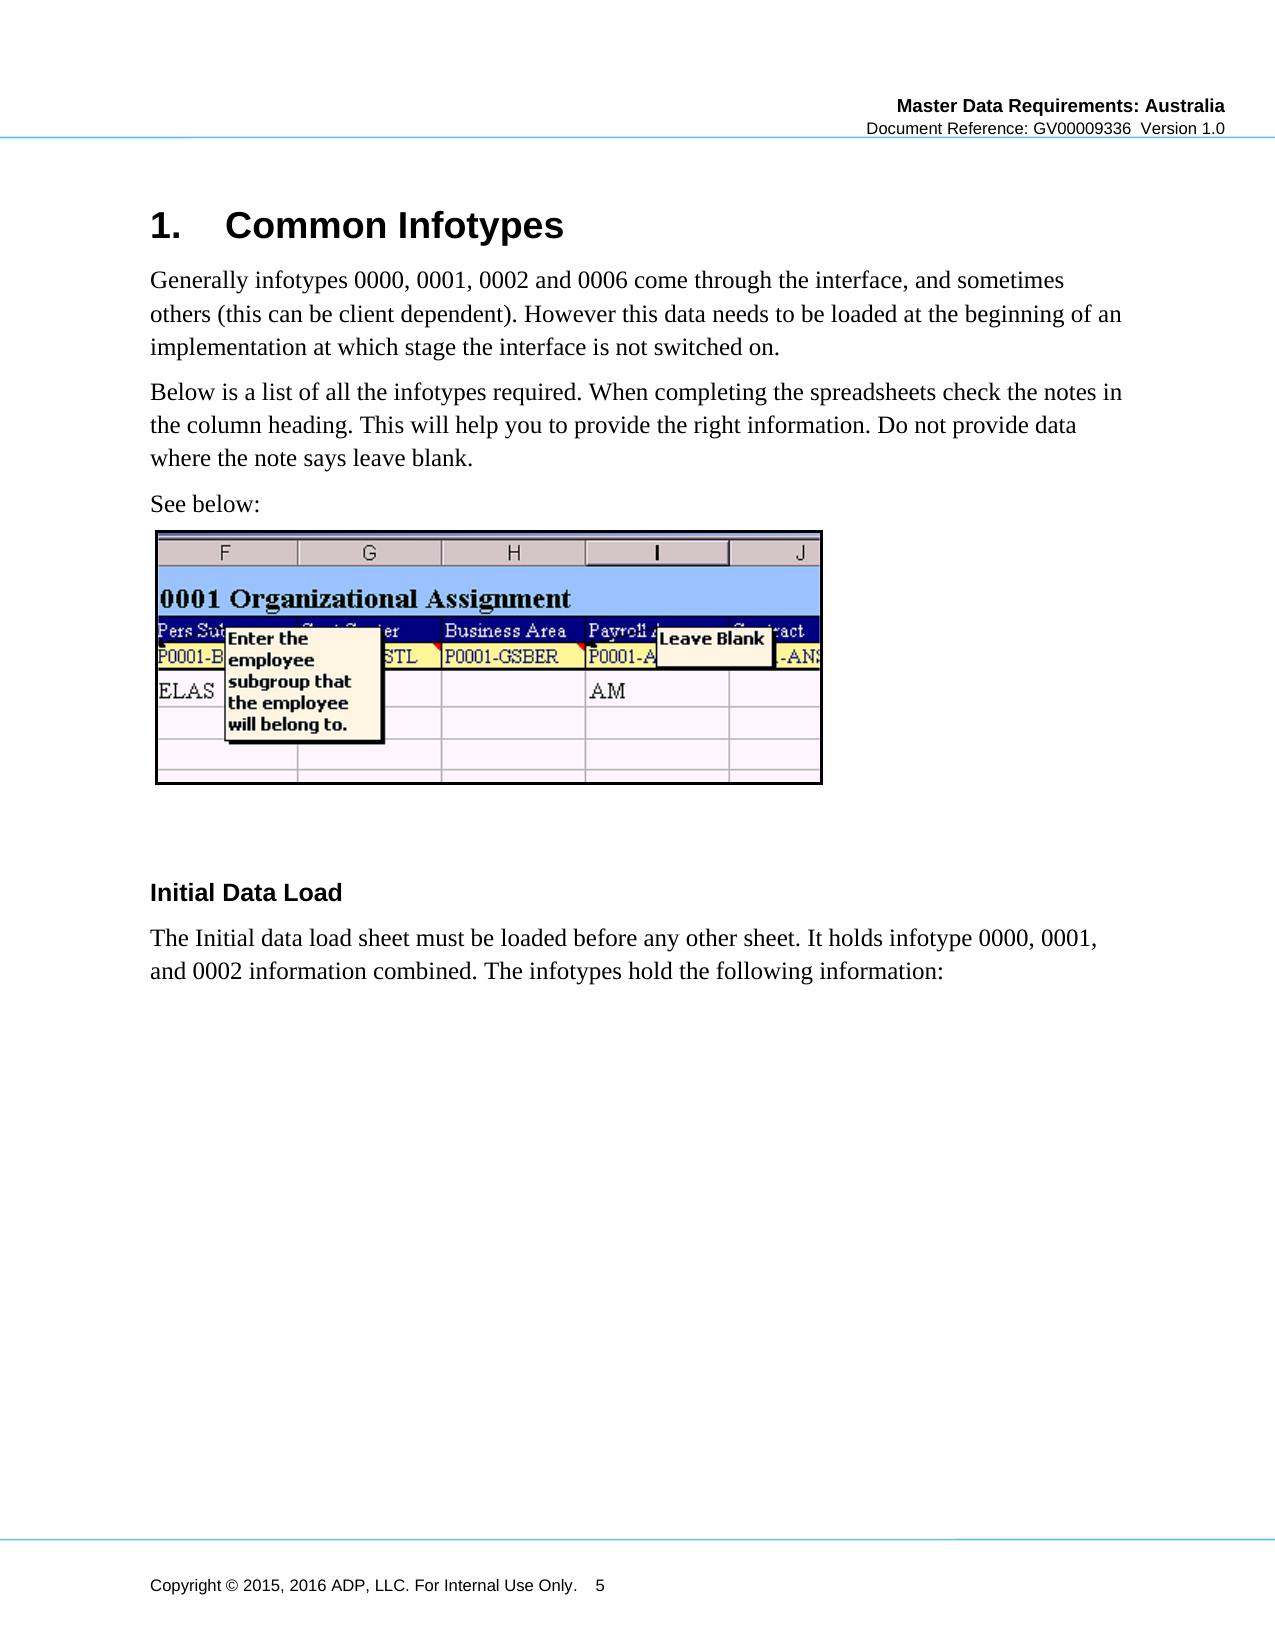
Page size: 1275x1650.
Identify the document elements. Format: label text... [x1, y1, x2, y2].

subtitle Common Infotypes [150, 203, 1125, 247]
text See below: [150, 489, 1125, 517]
text Generally infotypes 0000, 0001, 0002 and 0006 come through the interface, and sometimes others (this can be client dependent). However this data needs to be loaded at the beginning of an implementation at which stage the interface is not switched on. [150, 266, 1125, 360]
subtitle Initial Data Load [150, 878, 1125, 907]
picture [158, 533, 820, 782]
text Below is a list of all the infotypes required. When completing the spreadsheets check the notes in the column heading. This will help you to provide the right information. Do not provide data where the note says leave blank. [150, 377, 1125, 472]
text The Initial data load sheet must be loaded before any other sheet. It holds infotype 0000, 0001, and 0002 information combined. The infotypes hold the following information: [150, 923, 1125, 985]
